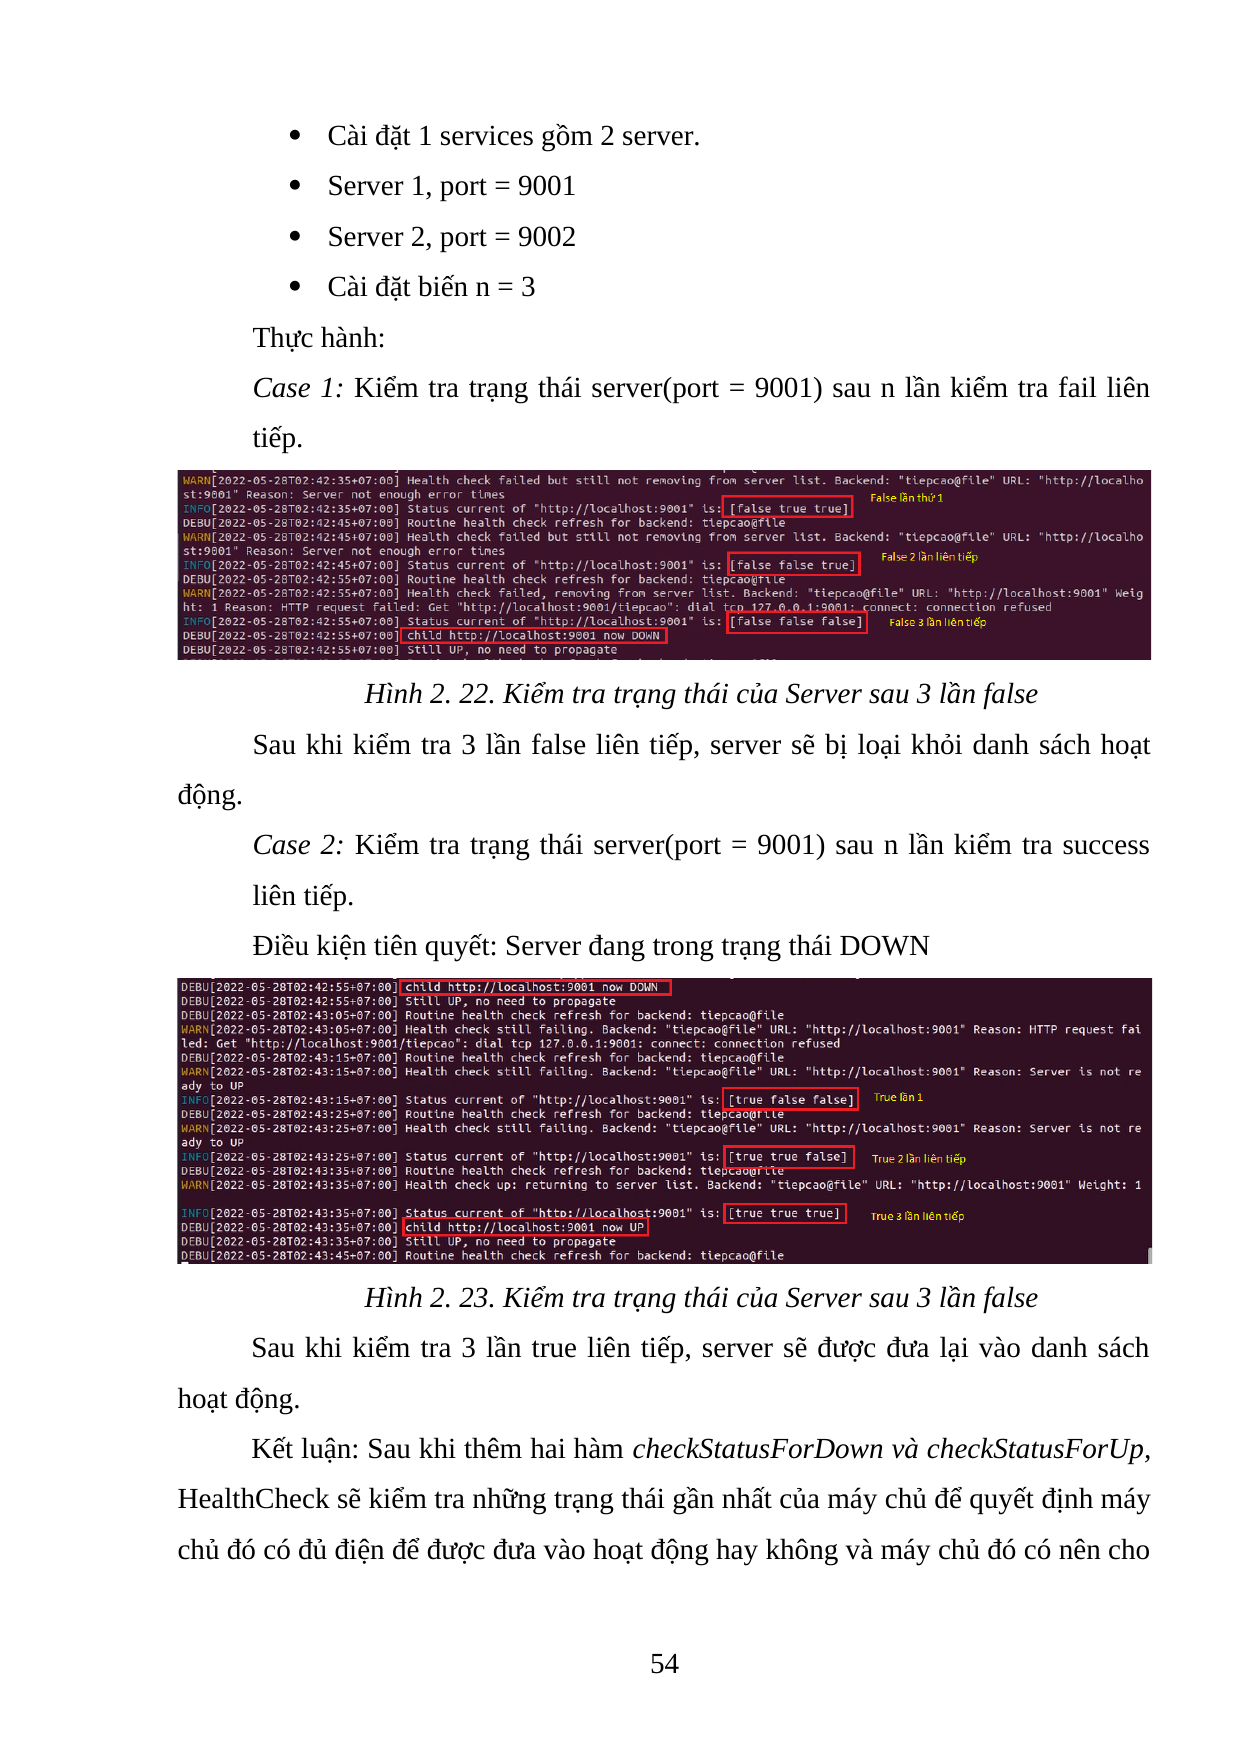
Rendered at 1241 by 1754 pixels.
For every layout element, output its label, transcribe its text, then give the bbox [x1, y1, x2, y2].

text Điều kiện tiên quyết: Server đang trong trạng thái DOWN [177, 928, 1152, 962]
list Cài đặt biến n = 3 [290, 269, 1152, 303]
list Server 2, port = 9002 [290, 219, 1152, 253]
list Case 2: Kiểm tra trạng thái server(port = 9001) sau n lần kiểm tra success liên tiếp. [252, 827, 1152, 911]
list Cài đặt 1 services gồm 2 server. [290, 118, 1152, 152]
list Case 1: Kiểm tra trạng thái server(port = 9001) sau n lần kiểm tra fail liên tiếp. [252, 370, 1152, 454]
text Thực hành: [252, 320, 1152, 353]
text Sau khi kiểm tra 3 lần false liên tiếp, server sẽ bị loại khỏi danh sách hoạt động. [177, 727, 1152, 811]
picture [177, 978, 1153, 1264]
text Sau khi kiểm tra 3 lần true liên tiếp, server sẽ được đưa lại vào danh sách hoạt động. [177, 1331, 1152, 1414]
picture [177, 470, 1152, 660]
list Server 1, port = 9001 [290, 168, 1152, 202]
text Hình 2. 22. Kiểm tra trạng thái của Server sau 3 lần false [177, 677, 1152, 710]
text Hình 2. 23. Kiểm tra trạng thái của Server sau 3 lần false [177, 1280, 1152, 1314]
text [177, 1431, 1152, 1565]
